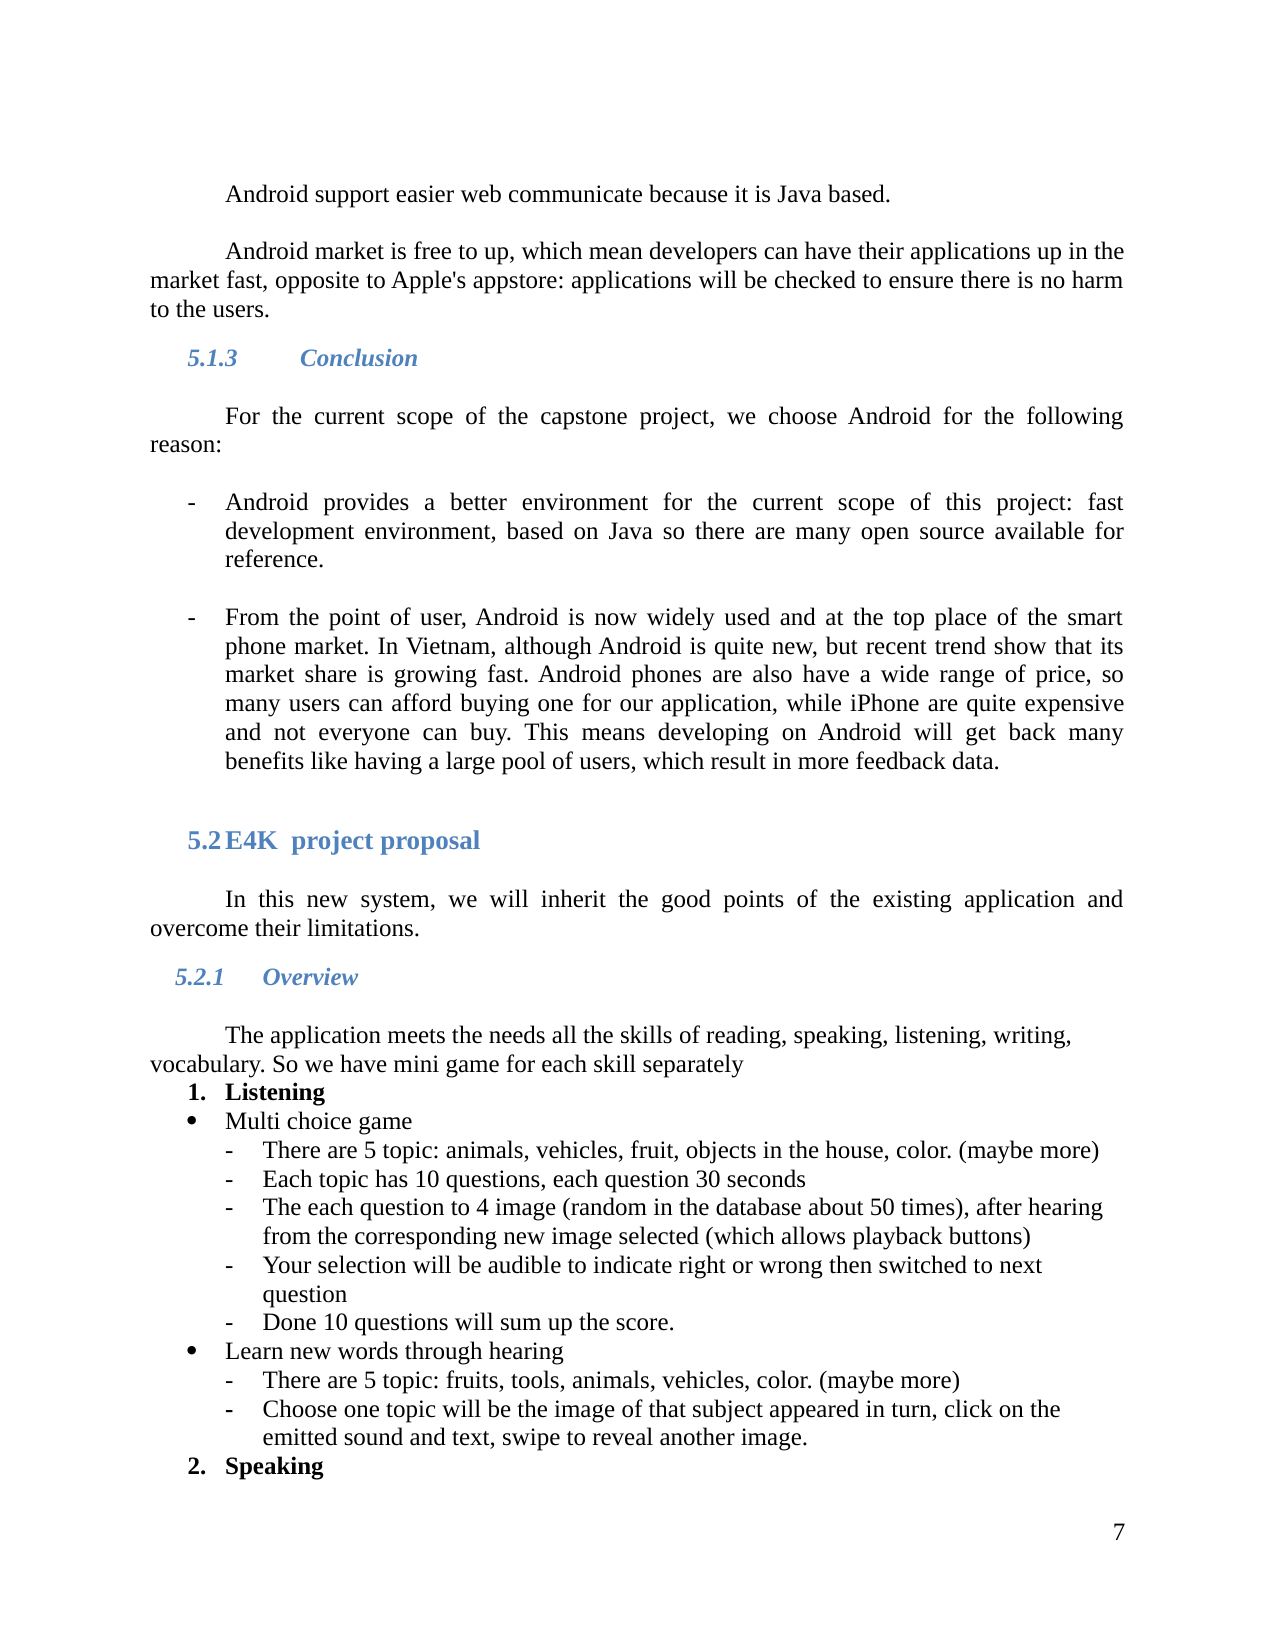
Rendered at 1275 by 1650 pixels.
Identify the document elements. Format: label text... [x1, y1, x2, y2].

list Listening [187, 1077, 1125, 1106]
list Each topic has 10 questions, each question 30 seconds [225, 1164, 1125, 1192]
list Choose one topic will be the image of that subject appeared in turn, click on the emitted sound and text, swipe to reveal another image. [225, 1394, 1125, 1451]
list There are 5 topic: fruits, tools, animals, vehicles, color. (maybe more) [225, 1365, 1125, 1394]
subtitle Overview [225, 962, 1125, 991]
list Your selection will be audible to indicate right or wrong then switched to next question [225, 1250, 1125, 1307]
text Android market is free to up, which mean developers can have their applications up in the market fast, opposite to Apple's appstore: applications will be checked to ensure there is no harm to the users. [150, 236, 1125, 322]
text For the current scope of the capstone project, we choose Android for the following reason: [150, 401, 1125, 458]
subtitle Conclusion [187, 343, 1125, 372]
list Speaking [187, 1451, 1125, 1480]
list Done 10 questions will sum up the score. [225, 1307, 1125, 1336]
text In this new system, we will inherit the good points of the existing application and overcome their limitations. [150, 884, 1125, 942]
text Android support easier web communicate because it is Java based. [150, 179, 1125, 207]
list There are 5 topic: animals, vehicles, fruit, objects in the house, color. (maybe more) [225, 1135, 1125, 1164]
list From the point of user, Android is now widely used and at the top place of the smart phone market. In Vietnam, although Android is quite new, but recent trend show that its market share is growing fast. Android phones are also have a wide range of price, so many users can afford buying one for our application, while iPhone are quite expensive and not everyone can buy. This means developing on Android will get back many benefits like having a large pool of users, which result in more feedback data. [187, 602, 1125, 774]
list The each question to 4 image (random in the database about 50 times), after hearing from the corresponding new image selected (which allows playback buttons) [225, 1192, 1125, 1250]
list Multi choice game [187, 1106, 1125, 1135]
list Android provides a better environment for the current scope of this project: fast development environment, based on Java so there are many open source available for reference. [187, 487, 1125, 573]
text The application meets the needs all the skills of reading, speaking, listening, writing, vocabulary. So we have mini game for each skill separately [150, 1020, 1125, 1077]
list Learn new words through hearing [187, 1336, 1125, 1365]
subtitle E4K project proposal [187, 824, 1125, 855]
